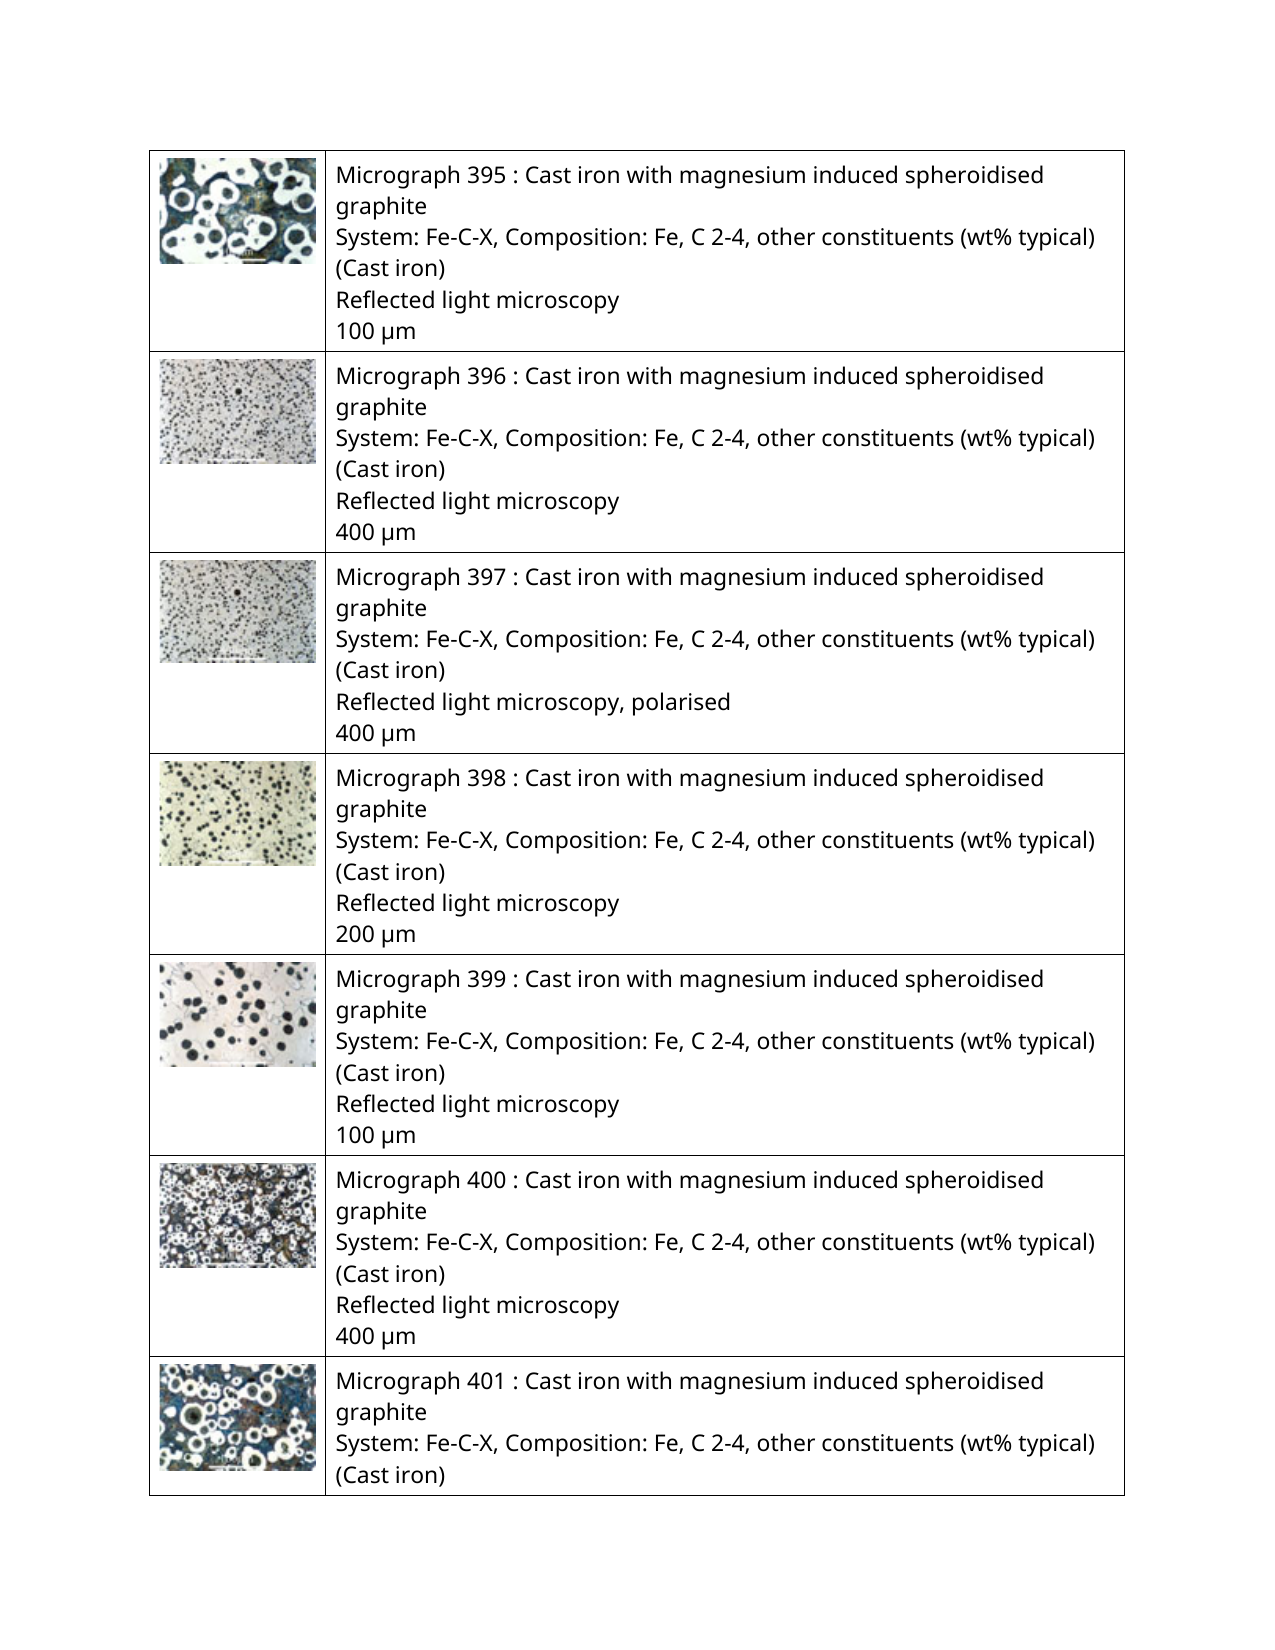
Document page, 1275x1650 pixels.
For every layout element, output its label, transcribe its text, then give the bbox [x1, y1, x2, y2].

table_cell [326, 1357, 1124, 1495]
table_cell [150, 754, 325, 954]
table_cell Micrograph 399 : Cast iron with magnesium induced spheroidised graphite System: Fe-C-X, Composition: Fe, C 2-4, other constituents (wt% typical) (Cast iron) Reflected light microscopy 100 μm [326, 955, 1124, 1155]
table_cell Micrograph 400 : Cast iron with magnesium induced spheroidised graphite System: Fe-C-X, Composition: Fe, C 2-4, other constituents (wt% typical) (Cast iron) Reflected light microscopy 400 μm [326, 1156, 1124, 1356]
picture [159, 158, 316, 264]
picture [159, 560, 316, 663]
table_cell Micrograph 398 : Cast iron with magnesium induced spheroidised graphite System: Fe-C-X, Composition: Fe, C 2-4, other constituents (wt% typical) (Cast iron) Reflected light microscopy 200 μm [326, 754, 1124, 954]
picture [159, 1163, 316, 1268]
table_cell [150, 1357, 325, 1495]
picture [159, 1364, 316, 1471]
table_cell Micrograph 396 : Cast iron with magnesium induced spheroidised graphite System: Fe-C-X, Composition: Fe, C 2-4, other constituents (wt% typical) (Cast iron) Reflected light microscopy 400 μm [326, 352, 1124, 552]
table_cell [150, 352, 325, 552]
table_cell [150, 151, 325, 351]
picture [159, 359, 316, 464]
table_cell [150, 1156, 325, 1356]
table_cell Micrograph 397 : Cast iron with magnesium induced spheroidised graphite System: Fe-C-X, Composition: Fe, C 2-4, other constituents (wt% typical) (Cast iron) Reflected light microscopy, polarised 400 μm [326, 553, 1124, 753]
picture [159, 761, 316, 866]
table_cell Micrograph 395 : Cast iron with magnesium induced spheroidised graphite System: Fe-C-X, Composition: Fe, C 2-4, other constituents (wt% typical) (Cast iron) Reflected light microscopy 100 μm [326, 151, 1124, 351]
table_cell [150, 553, 325, 753]
picture [159, 962, 316, 1067]
table_cell [150, 955, 325, 1155]
